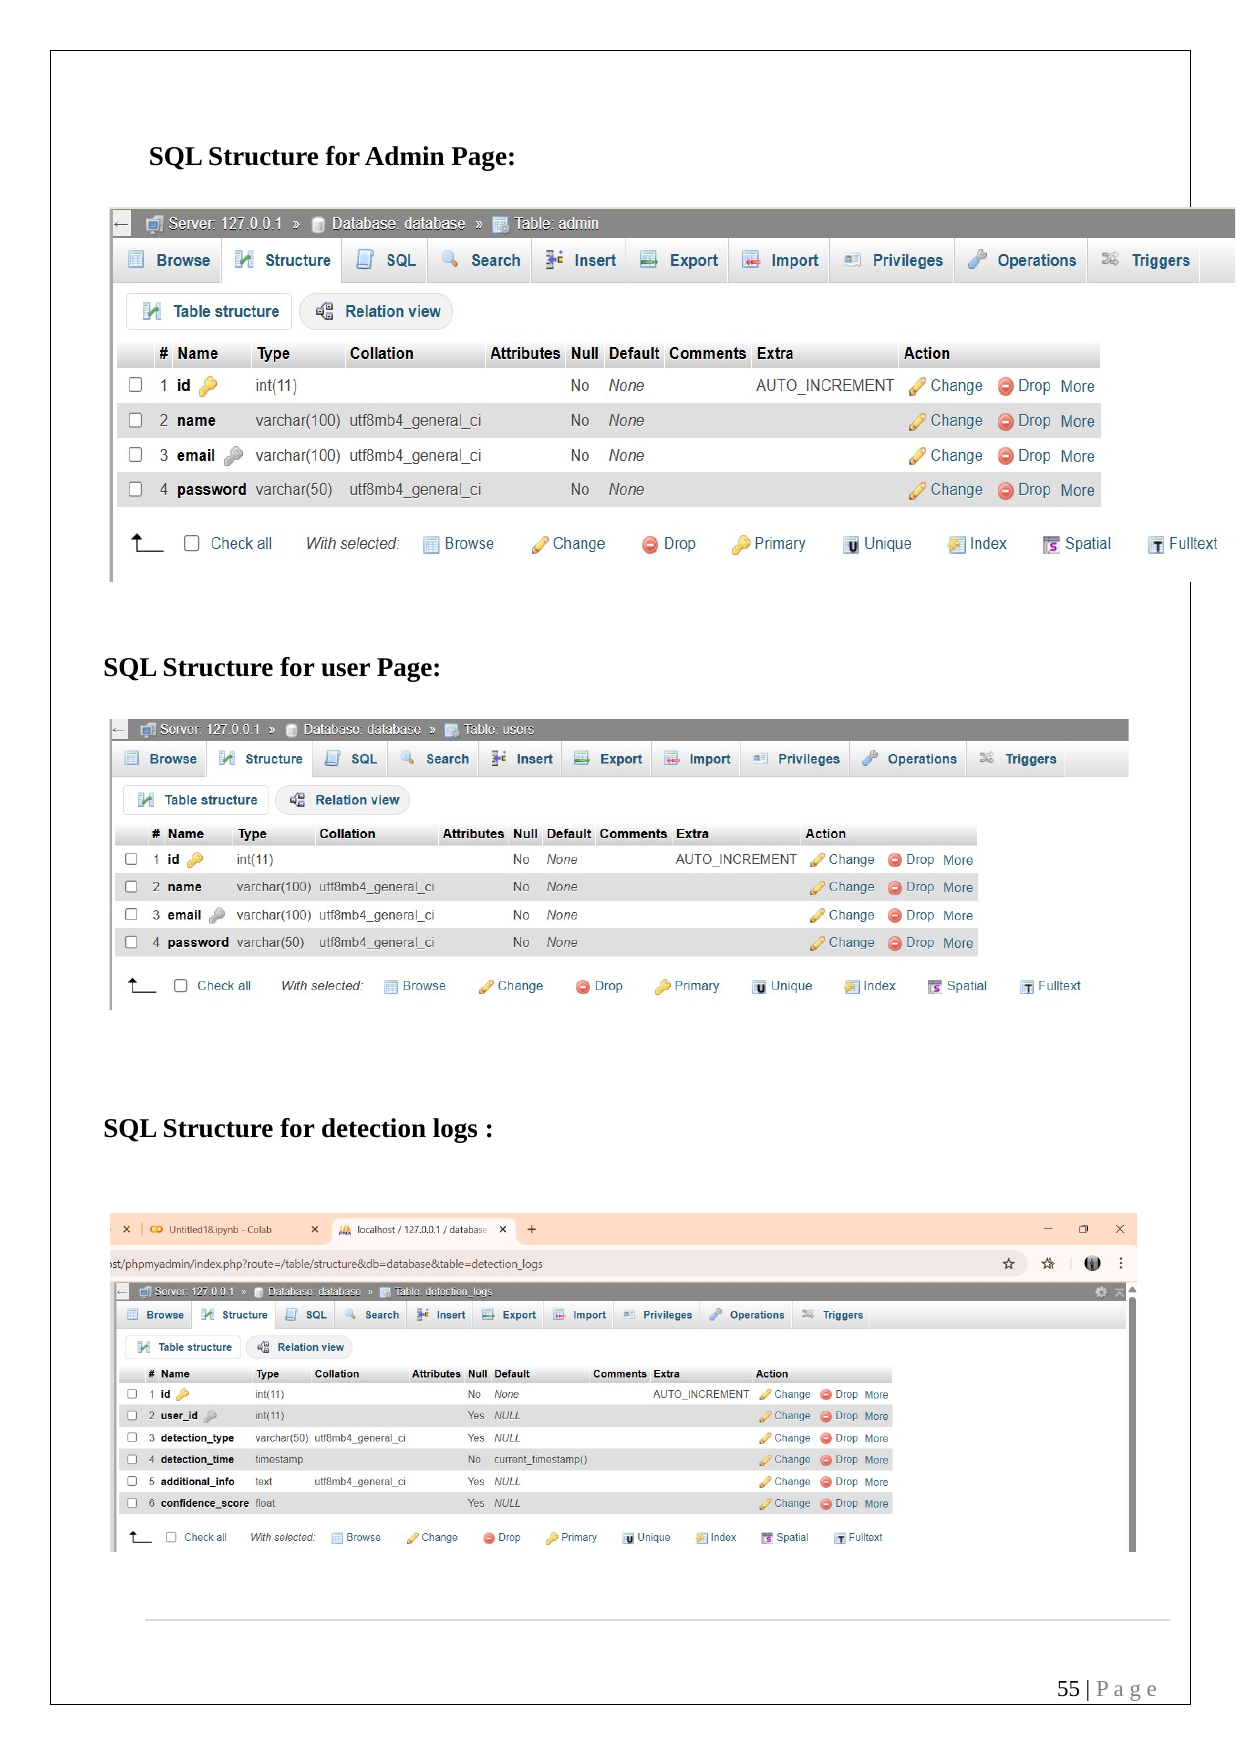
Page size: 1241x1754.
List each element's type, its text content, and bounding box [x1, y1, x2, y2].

text SQL Structure for user Page: [103, 652, 1235, 683]
picture [109, 207, 1236, 582]
text SQL Structure for detection logs : [103, 1112, 1235, 1143]
text SQL Structure for Admin Page: [148, 139, 1235, 171]
picture [109, 719, 1129, 1010]
picture [110, 1213, 1138, 1552]
